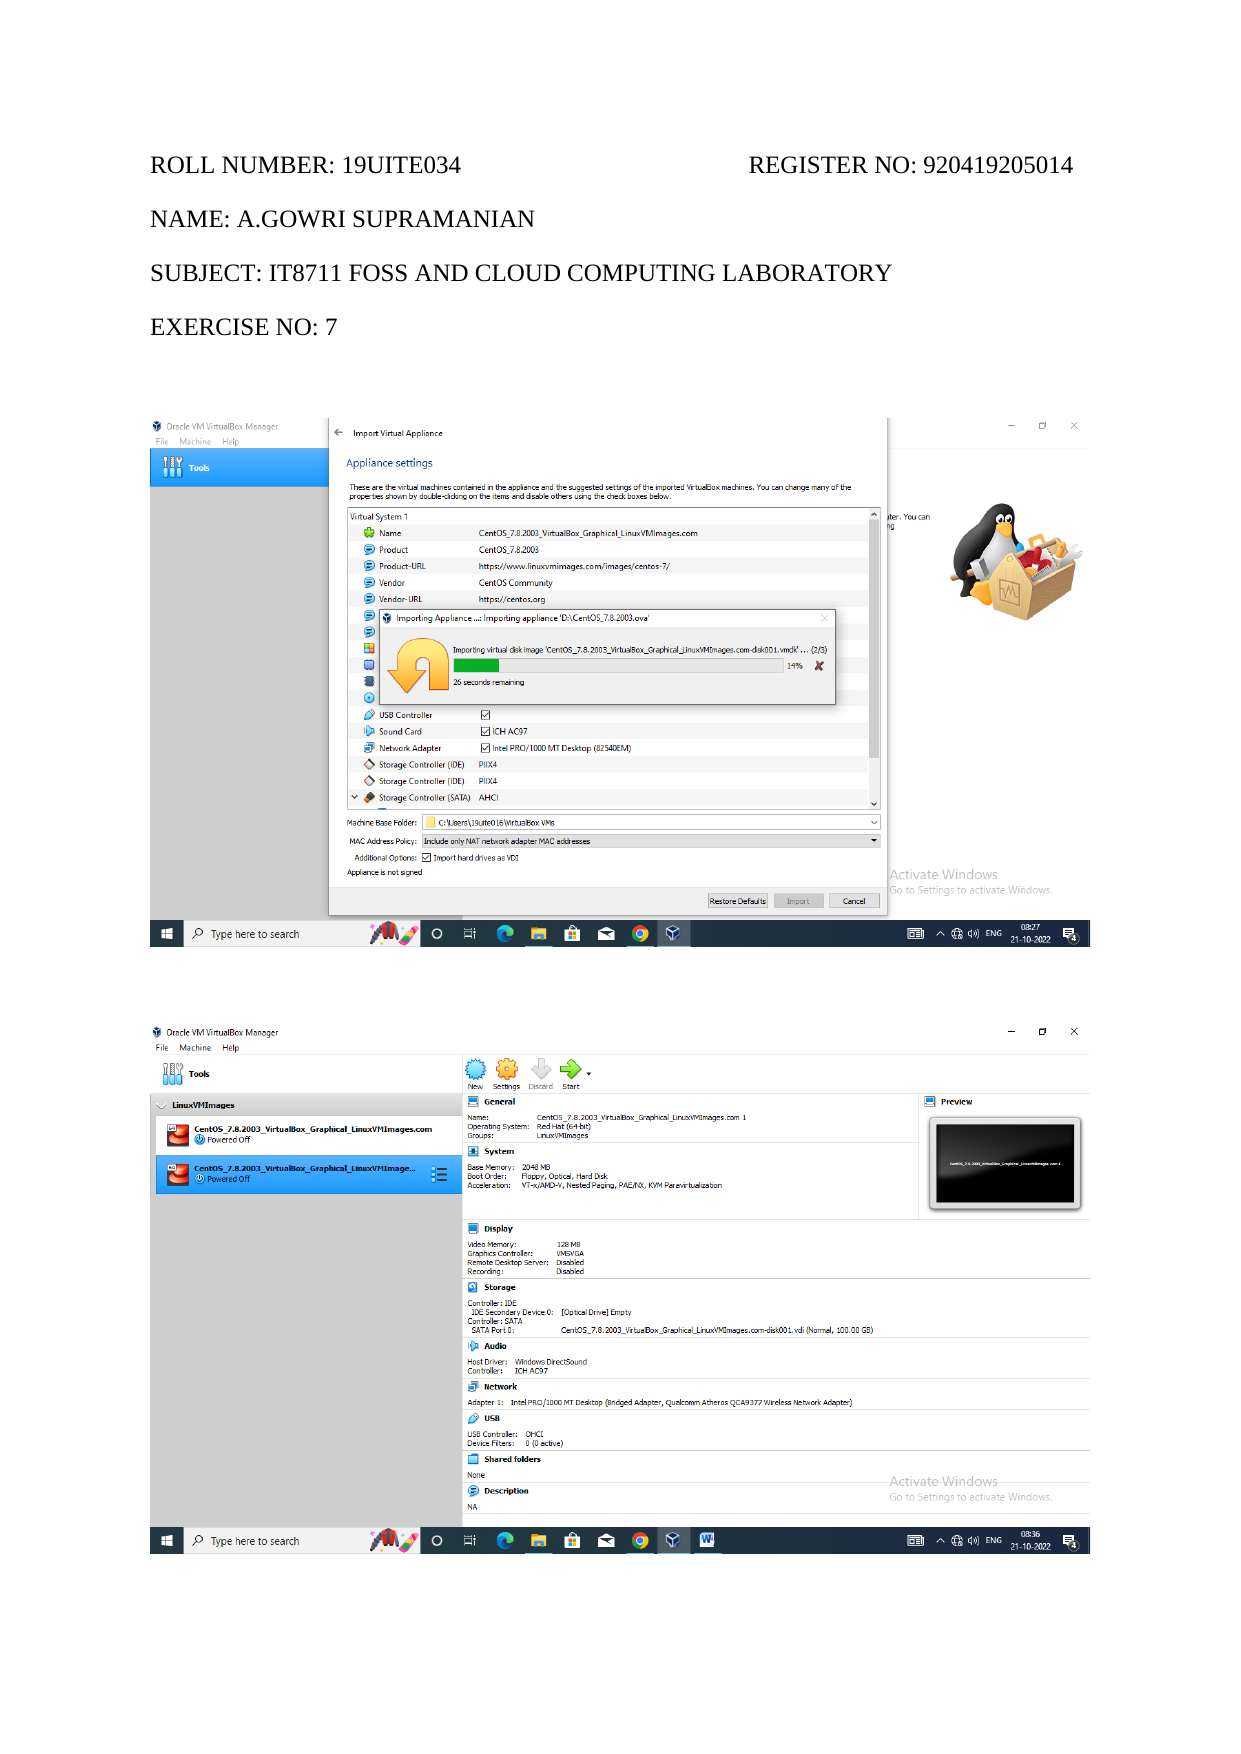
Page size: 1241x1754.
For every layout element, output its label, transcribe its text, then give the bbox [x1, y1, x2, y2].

text SUBJECT: IT8711 FOSS AND CLOUD COMPUTING LABORATORY [150, 258, 1090, 286]
text NAME: A.GOWRI SUPRAMANIAN [150, 204, 1090, 233]
picture [150, 1025, 1091, 1554]
text EXERCISE NO: 7 [150, 312, 1090, 340]
picture [150, 418, 1091, 947]
text ROLL NUMBER: 19UITE034 REGISTER NO: 920419205014 [150, 150, 1090, 179]
